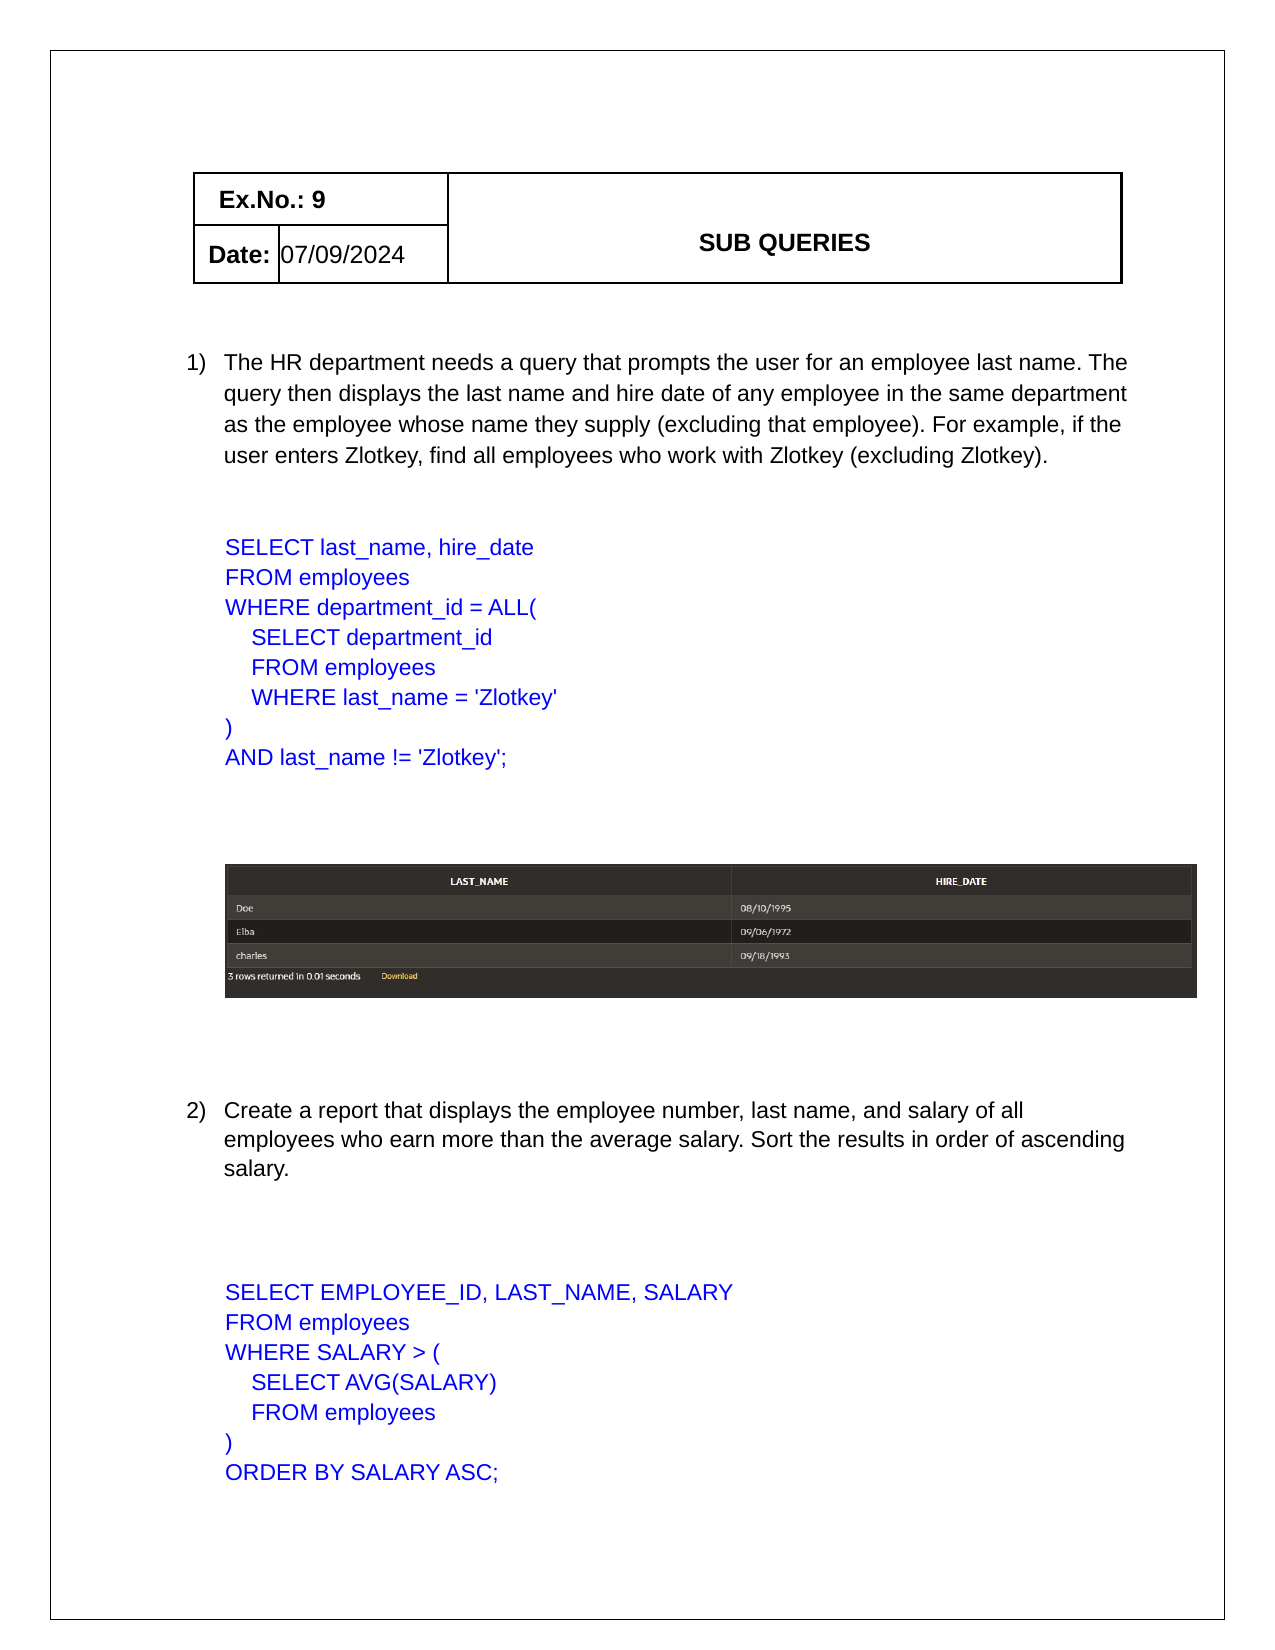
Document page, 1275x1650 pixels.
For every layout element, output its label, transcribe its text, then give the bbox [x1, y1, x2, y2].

text FROM employees [224, 1309, 1139, 1335]
text WHERE last_name = 'Zlotkey' [251, 684, 1139, 711]
picture [225, 864, 1197, 998]
text SELECT EMPLOYEE_ID, LAST_NAME, SALARY [224, 1279, 1139, 1305]
text FROM employees [224, 564, 1139, 591]
text FROM employees [251, 1399, 1139, 1425]
text SELECT last_name, hire_date [224, 534, 1139, 561]
list The HR department needs a query that prompts the user for an employee last name. The query then displays the last name and hire date of any employee in the same department as the employee whose name they supply (excluding that employee). For example, if the user enters Zlotkey, find all employees who work with Zlotkey (excluding Zlotkey). [186, 349, 1129, 468]
text SELECT AVG(SALARY) [251, 1369, 1139, 1395]
text AND last_name != 'Zlotkey'; [224, 744, 1139, 771]
table_cell Date: [195, 226, 278, 282]
table_cell 07/09/2024 [280, 226, 447, 282]
table_header SUB QUERIES [449, 174, 1120, 282]
text ) [224, 714, 1139, 741]
text FROM employees [251, 654, 1139, 681]
text WHERE department_id = ALL( [224, 594, 1139, 621]
text WHERE SALARY > ( [224, 1339, 1139, 1365]
table_header Ex.No.: 9 [195, 174, 447, 224]
text SELECT department_id [251, 624, 1139, 651]
text ORDER BY SALARY ASC; [224, 1459, 1139, 1485]
list Create a report that displays the employee number, last name, and salary of all employees who earn more than the average salary. Sort the results in order of ascending salary. [186, 1097, 1129, 1181]
text ) [224, 1429, 1139, 1455]
